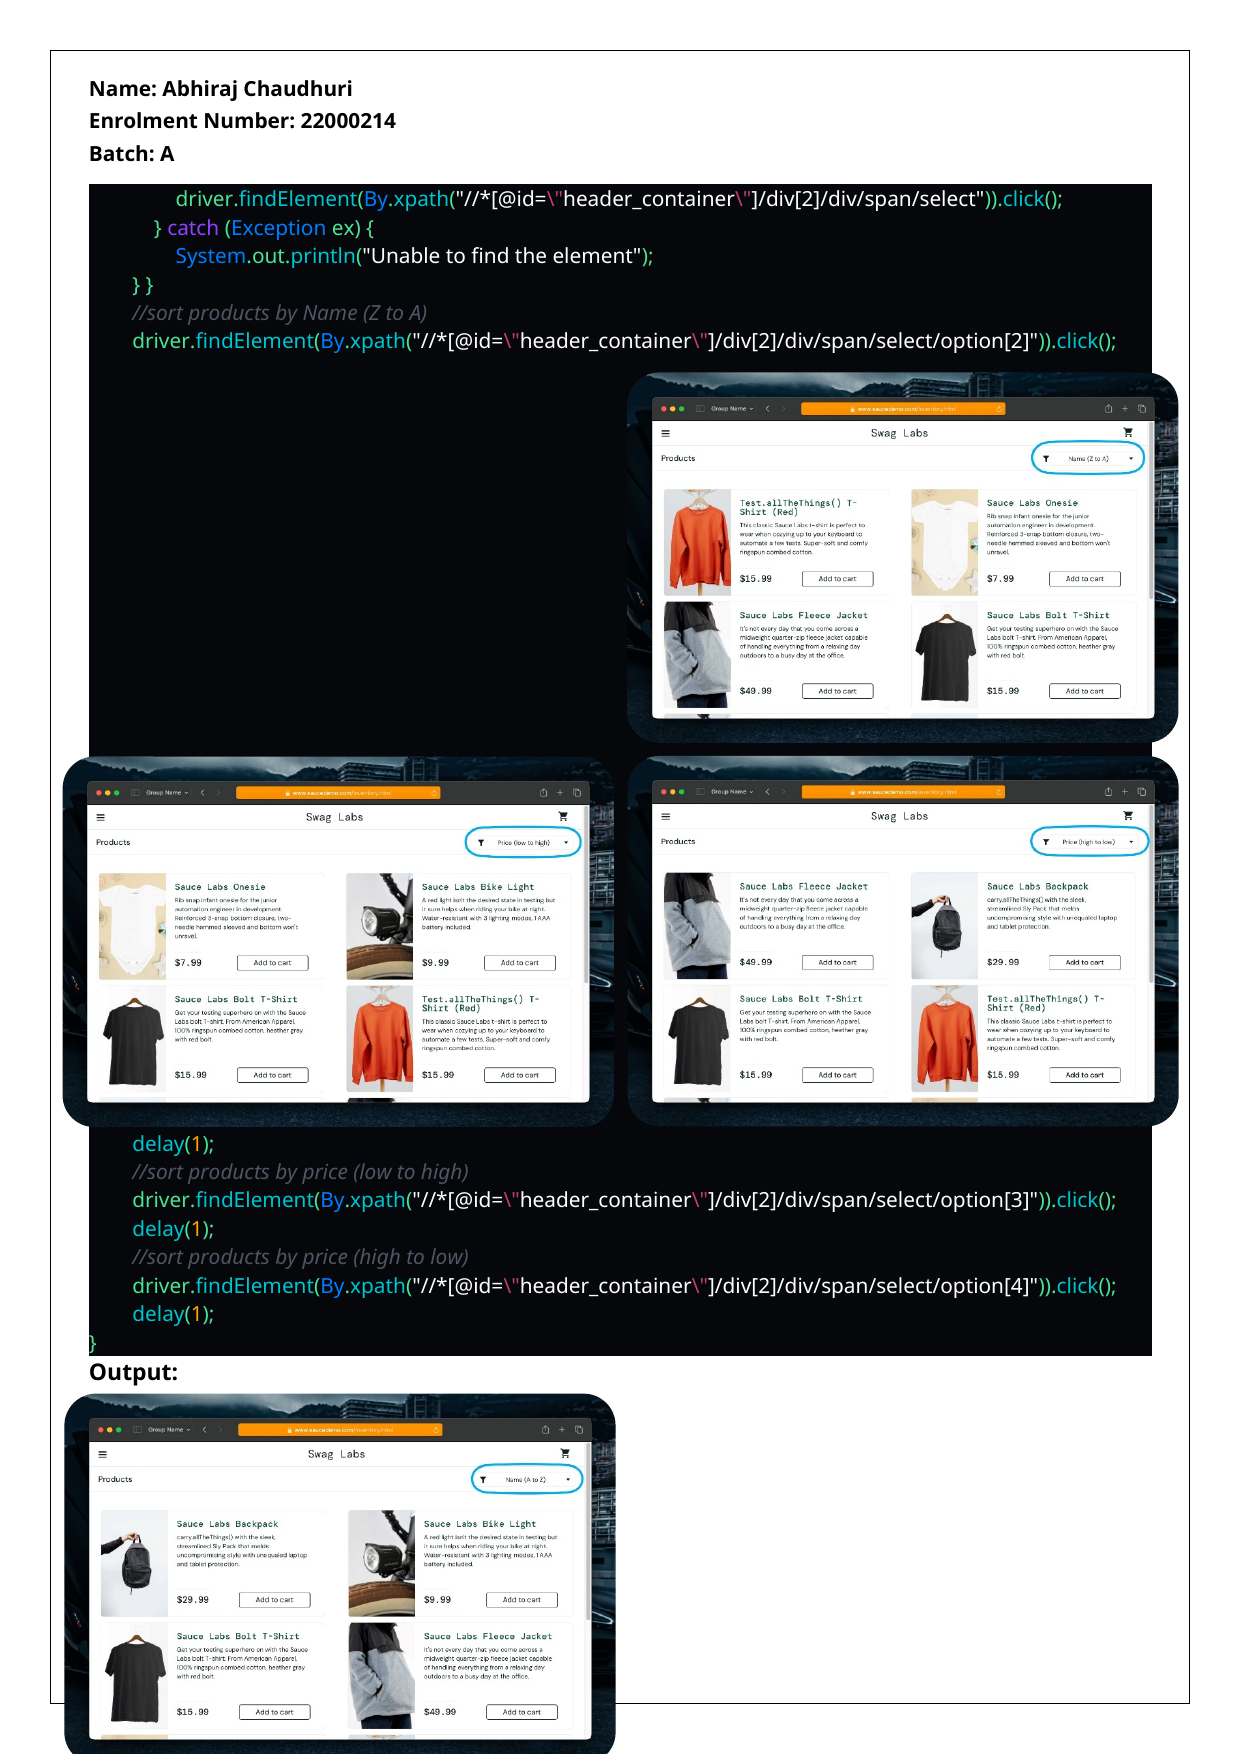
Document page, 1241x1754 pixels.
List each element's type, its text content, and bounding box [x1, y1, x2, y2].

text //sort products by Name (Z to A) [89, 298, 1152, 327]
text delay(1); [89, 1214, 1152, 1242]
text System.out.println("Unable to find the element"); [89, 241, 1152, 270]
picture [627, 755, 1179, 1127]
text Output: [89, 1356, 1152, 1387]
text } } [89, 270, 1152, 298]
text //sort products by price (low to high) [89, 1157, 1152, 1186]
text } [89, 1328, 1152, 1356]
text driver.findElement(By.xpath("//*[@id=\"header_container\"]/div[2]/div/span/select/option[3]")).click(); [89, 1186, 1152, 1214]
text driver.findElement(By.xpath("//*[@id=\"header_container\"]/div[2]/div/span/select/option[4]")).click(); [89, 1271, 1152, 1299]
text delay(1); [89, 1299, 1152, 1328]
text //sort products by price (high to low) [89, 1242, 1152, 1271]
picture [627, 372, 1179, 743]
picture [62, 756, 614, 1127]
text } catch (Exception ex) { [89, 213, 1152, 241]
picture [64, 1393, 616, 1754]
text driver.findElement(By.xpath("//*[@id=\"header_container\"]/div[2]/div/span/select/option[2]")).click(); [89, 327, 1152, 355]
text driver.findElement(By.xpath("//*[@id=\"header_container\"]/div[2]/div/span/select")).click(); [89, 184, 1152, 213]
